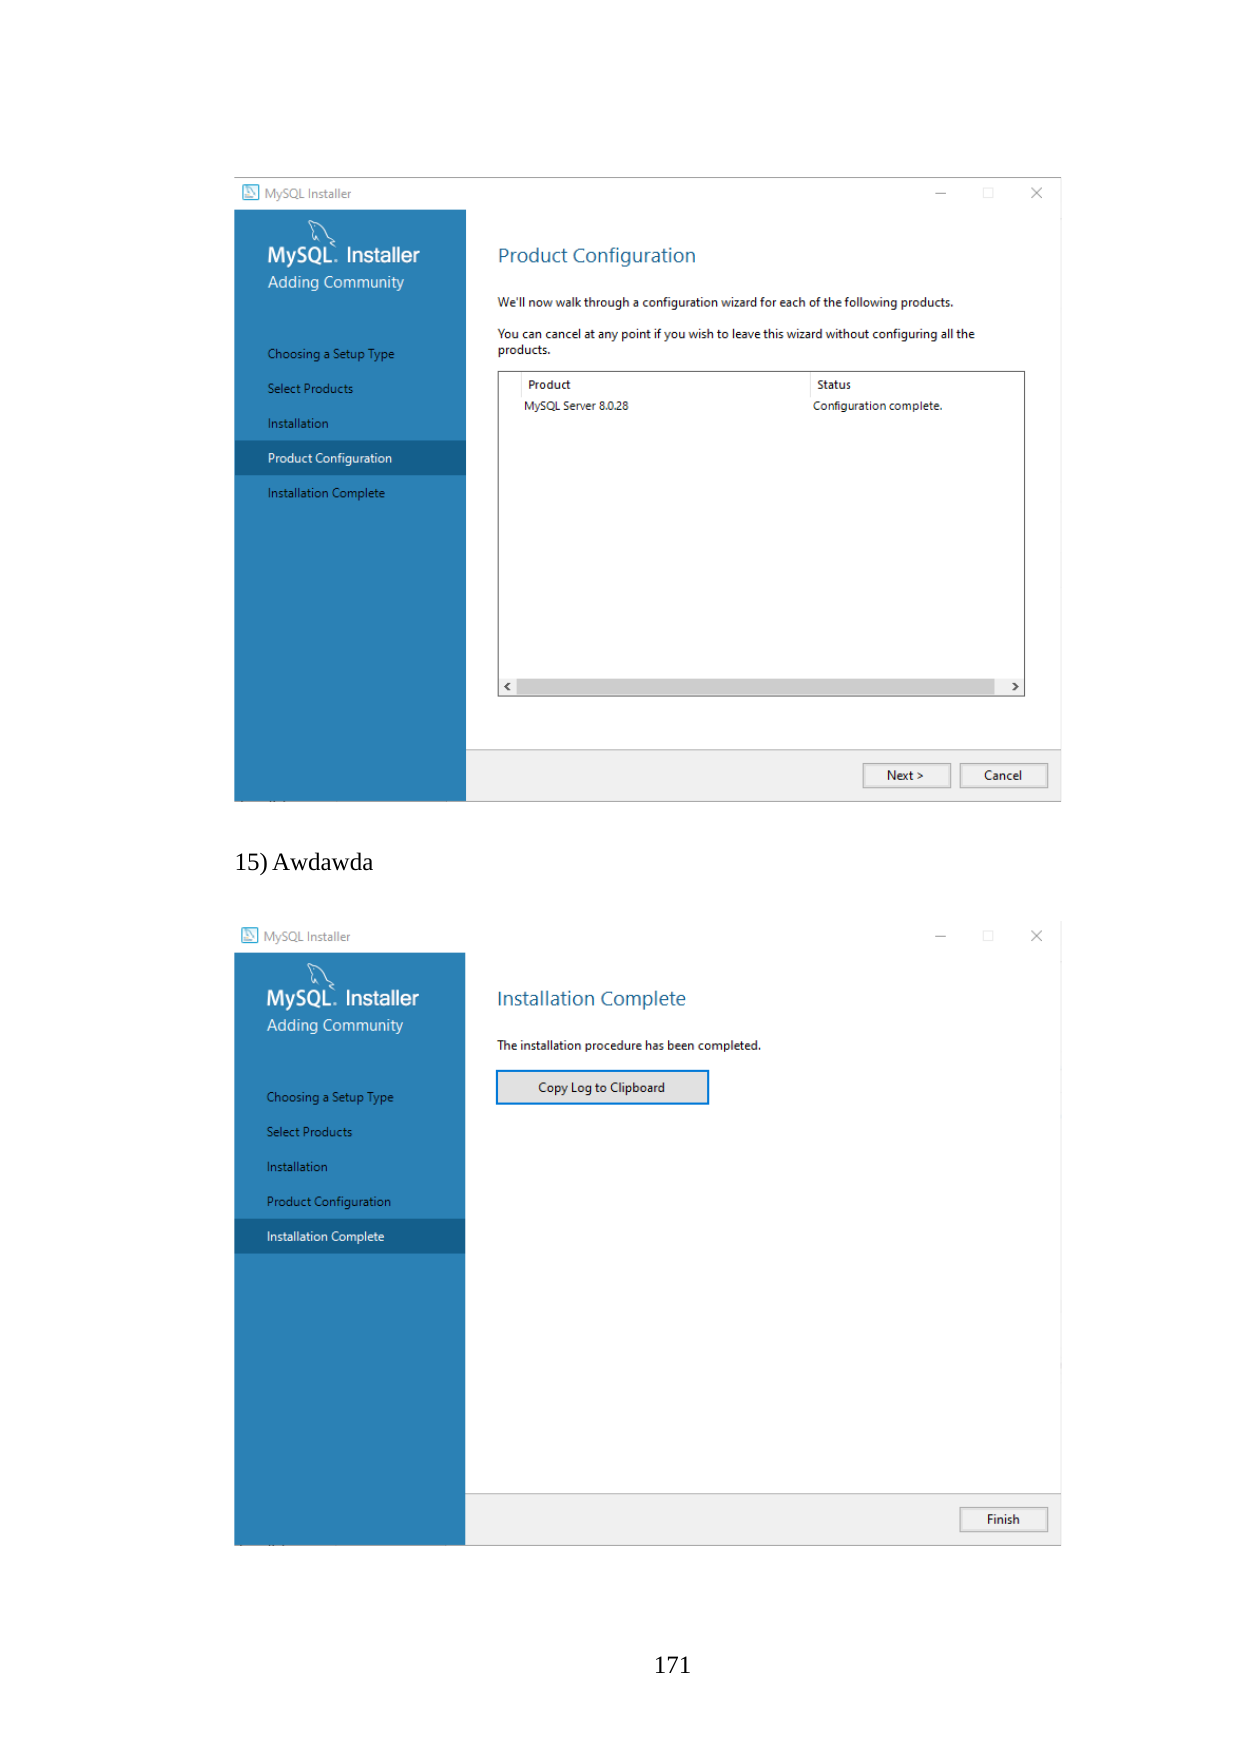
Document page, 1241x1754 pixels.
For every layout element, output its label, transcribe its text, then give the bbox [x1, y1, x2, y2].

picture [234, 177, 1062, 802]
list Awdawda [234, 847, 1063, 876]
picture [234, 921, 1062, 1546]
